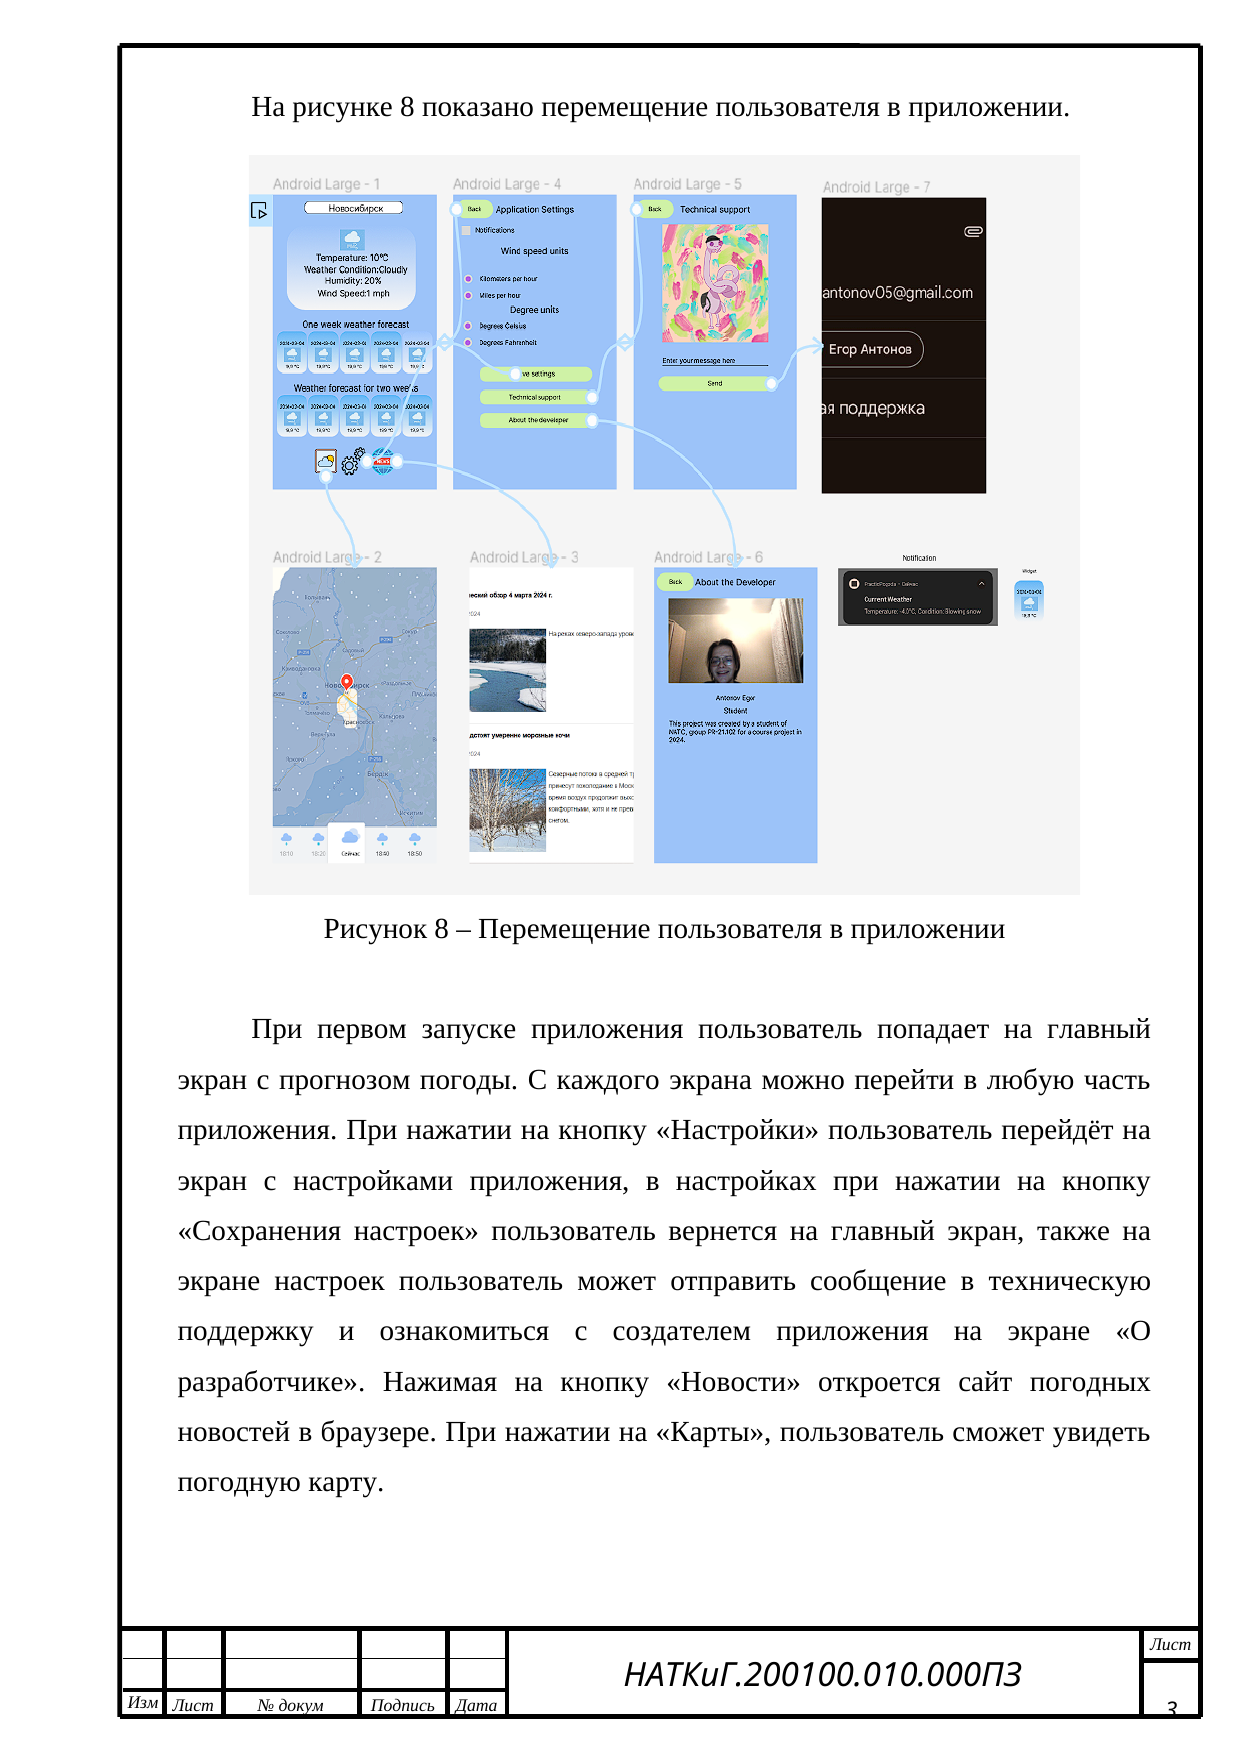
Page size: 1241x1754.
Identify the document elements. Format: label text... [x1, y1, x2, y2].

text При первом запуске приложения пользователь попадает на главный экран с прогнозом погоды. С каждого экрана можно перейти в любую часть приложения. При нажатии на кнопку «Настройки» пользователь перейдёт на экран с настройками приложения, в настройках при нажатии на кнопку «Сохранения настроек» пользователь вернется на главный экран, также на экране настроек пользователь может отправить сообщение в техническую поддержку и ознакомиться с создателем приложения на экране «О разработчике». Нажимая на кнопку «Новости» откроется сайт погодных новостей в браузере. При нажатии на «Карты», пользователь сможет увидеть погодную карту. [177, 1012, 1152, 1498]
text На рисунке 8 показано перемещение пользователя в приложении. [177, 89, 1152, 122]
text Рисунок 8 – Перемещение пользователя в приложении [177, 911, 1152, 944]
picture [248, 155, 1080, 895]
